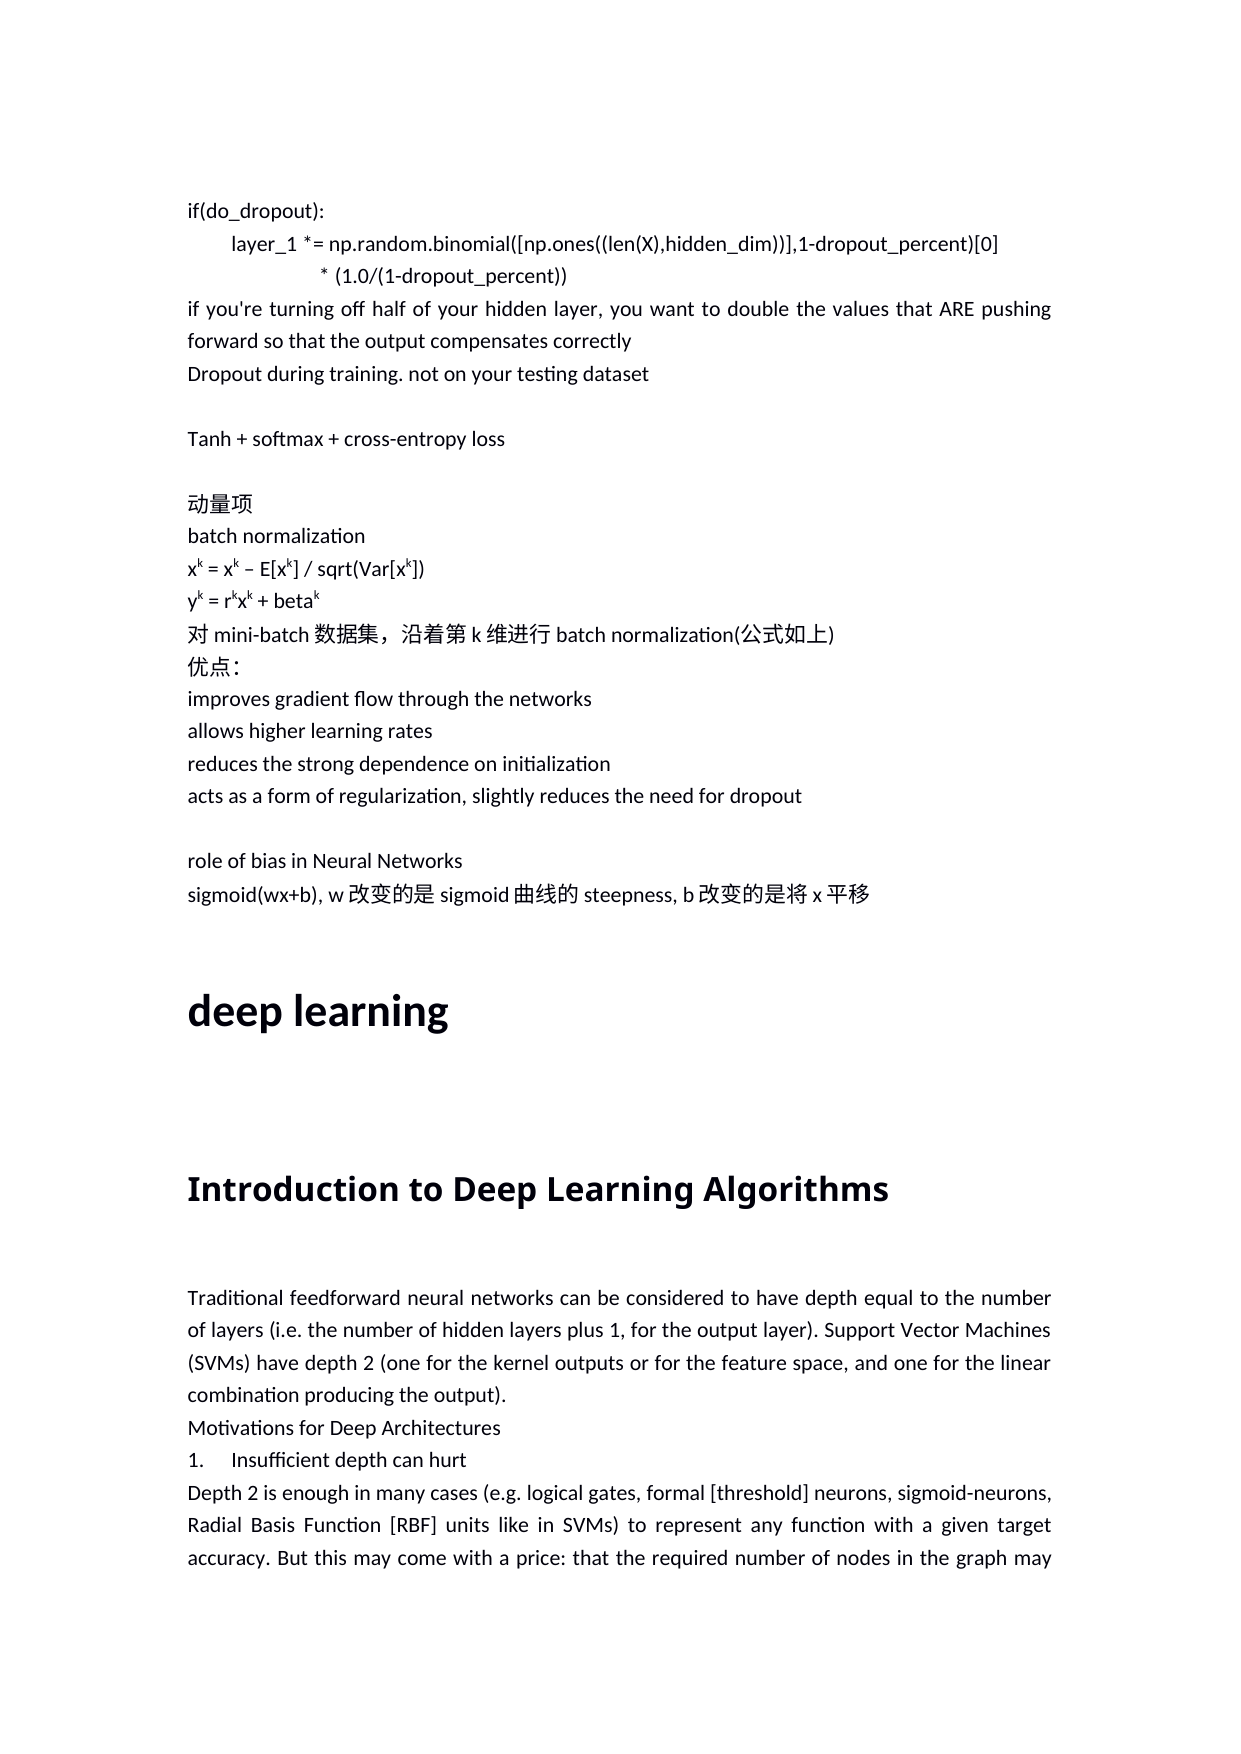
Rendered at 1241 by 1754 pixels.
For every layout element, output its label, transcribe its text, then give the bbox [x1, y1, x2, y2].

text role of bias in Neural Networks [187, 844, 1053, 877]
text sigmoid(wx+b), w改变的是sigmoid曲线的steepness, b改变的是将x平移 [187, 877, 1053, 909]
text acts as a form of regularization, slightly reduces the need for dropout [187, 779, 1053, 812]
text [187, 1476, 1053, 1573]
text xk = xk – E[xk] / sqrt(Var[xk]) [187, 552, 1053, 584]
list Insufficient depth can hurt [187, 1443, 1053, 1476]
text 优点： [187, 649, 1053, 682]
text allows higher learning rates [187, 714, 1053, 747]
text 动量项 [187, 487, 1053, 519]
text batch normalization [187, 519, 1053, 552]
text Motivations for Deep Architectures [187, 1411, 1053, 1443]
text layer_1 *= np.random.binomial([np.ones((len(X),hidden_dim))],1-dropout_percent)[0] [187, 227, 1053, 259]
subtitle Introduction to Deep Learning Algorithms [187, 1156, 1053, 1221]
text if you're turning off half of your hidden layer, you want to double the values that ARE pushing forward so that the output compensates correctly [187, 292, 1053, 357]
text yk = rkxk + betak [187, 584, 1053, 617]
text * (1.0/(1-dropout_percent)) [275, 259, 1053, 292]
text Traditional feedforward neural networks can be considered to have depth equal to the number of layers (i.e. the number of hidden layers plus 1, for the output layer). Support Vector Machines (SVMs) have depth 2 (one for the kernel outputs or for the feature space, and one for the linear combination producing the output). [187, 1281, 1053, 1411]
text 对mini-batch数据集，沿着第k维进行batch normalization(公式如上) [187, 617, 1053, 649]
text Tanh + softmax + cross-entropy loss [187, 422, 1053, 454]
text reduces the strong dependence on initialization [187, 747, 1053, 779]
text Dropout during training. not on your testing dataset [187, 357, 1053, 389]
text if(do_dropout): [187, 194, 1053, 227]
text improves gradient flow through the networks [187, 682, 1053, 714]
subtitle deep learning [187, 977, 1053, 1042]
